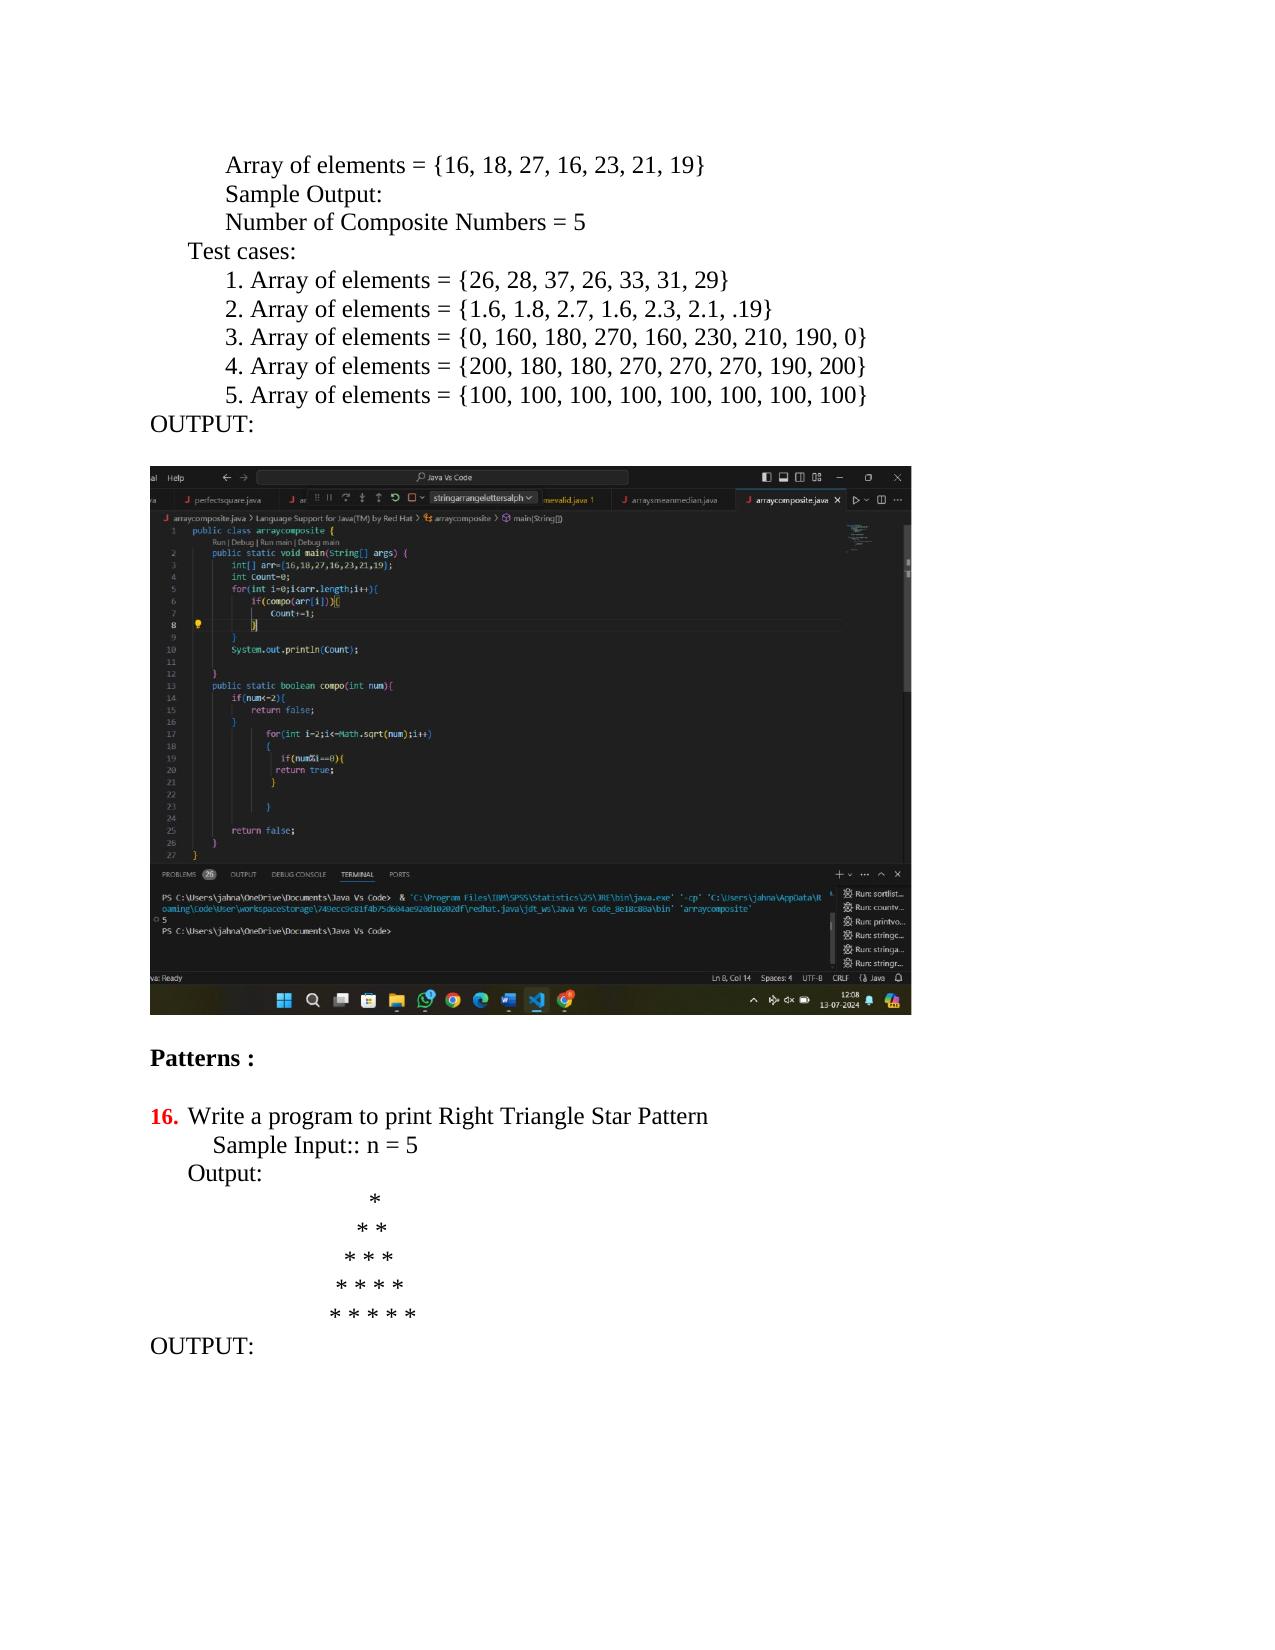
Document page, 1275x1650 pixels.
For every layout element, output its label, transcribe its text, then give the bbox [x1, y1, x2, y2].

text Output: [187, 1158, 1225, 1187]
text * * * * [139, 1273, 601, 1302]
list Array of elements = {1.6, 1.8, 2.7, 1.6, 2.3, 2.1, .19} [225, 294, 1225, 322]
list Array of elements = {26, 28, 37, 26, 33, 31, 29} [225, 265, 1225, 294]
text * * * [139, 1245, 598, 1273]
list Array of elements = {100, 100, 100, 100, 100, 100, 100, 100} OUTPUT: [150, 380, 869, 437]
list Write a program to print Right Triangle Star Pattern Sample Input:: n = 5 [150, 1101, 708, 1158]
text Number of Composite Numbers = 5 Test cases: [187, 207, 604, 265]
subtitle Patterns : [150, 1043, 1225, 1072]
picture [150, 466, 912, 1015]
list Array of elements = {0, 160, 180, 270, 160, 230, 210, 190, 0} [225, 322, 1225, 351]
text * * * * * [139, 1302, 607, 1331]
text Array of elements = {16, 18, 27, 16, 23, 21, 19} Sample Output: [225, 150, 737, 207]
list Array of elements = {200, 180, 180, 270, 270, 270, 190, 200} [225, 351, 1225, 380]
text * [139, 1187, 611, 1216]
text OUTPUT: [150, 1331, 1225, 1360]
text * * [139, 1216, 604, 1245]
